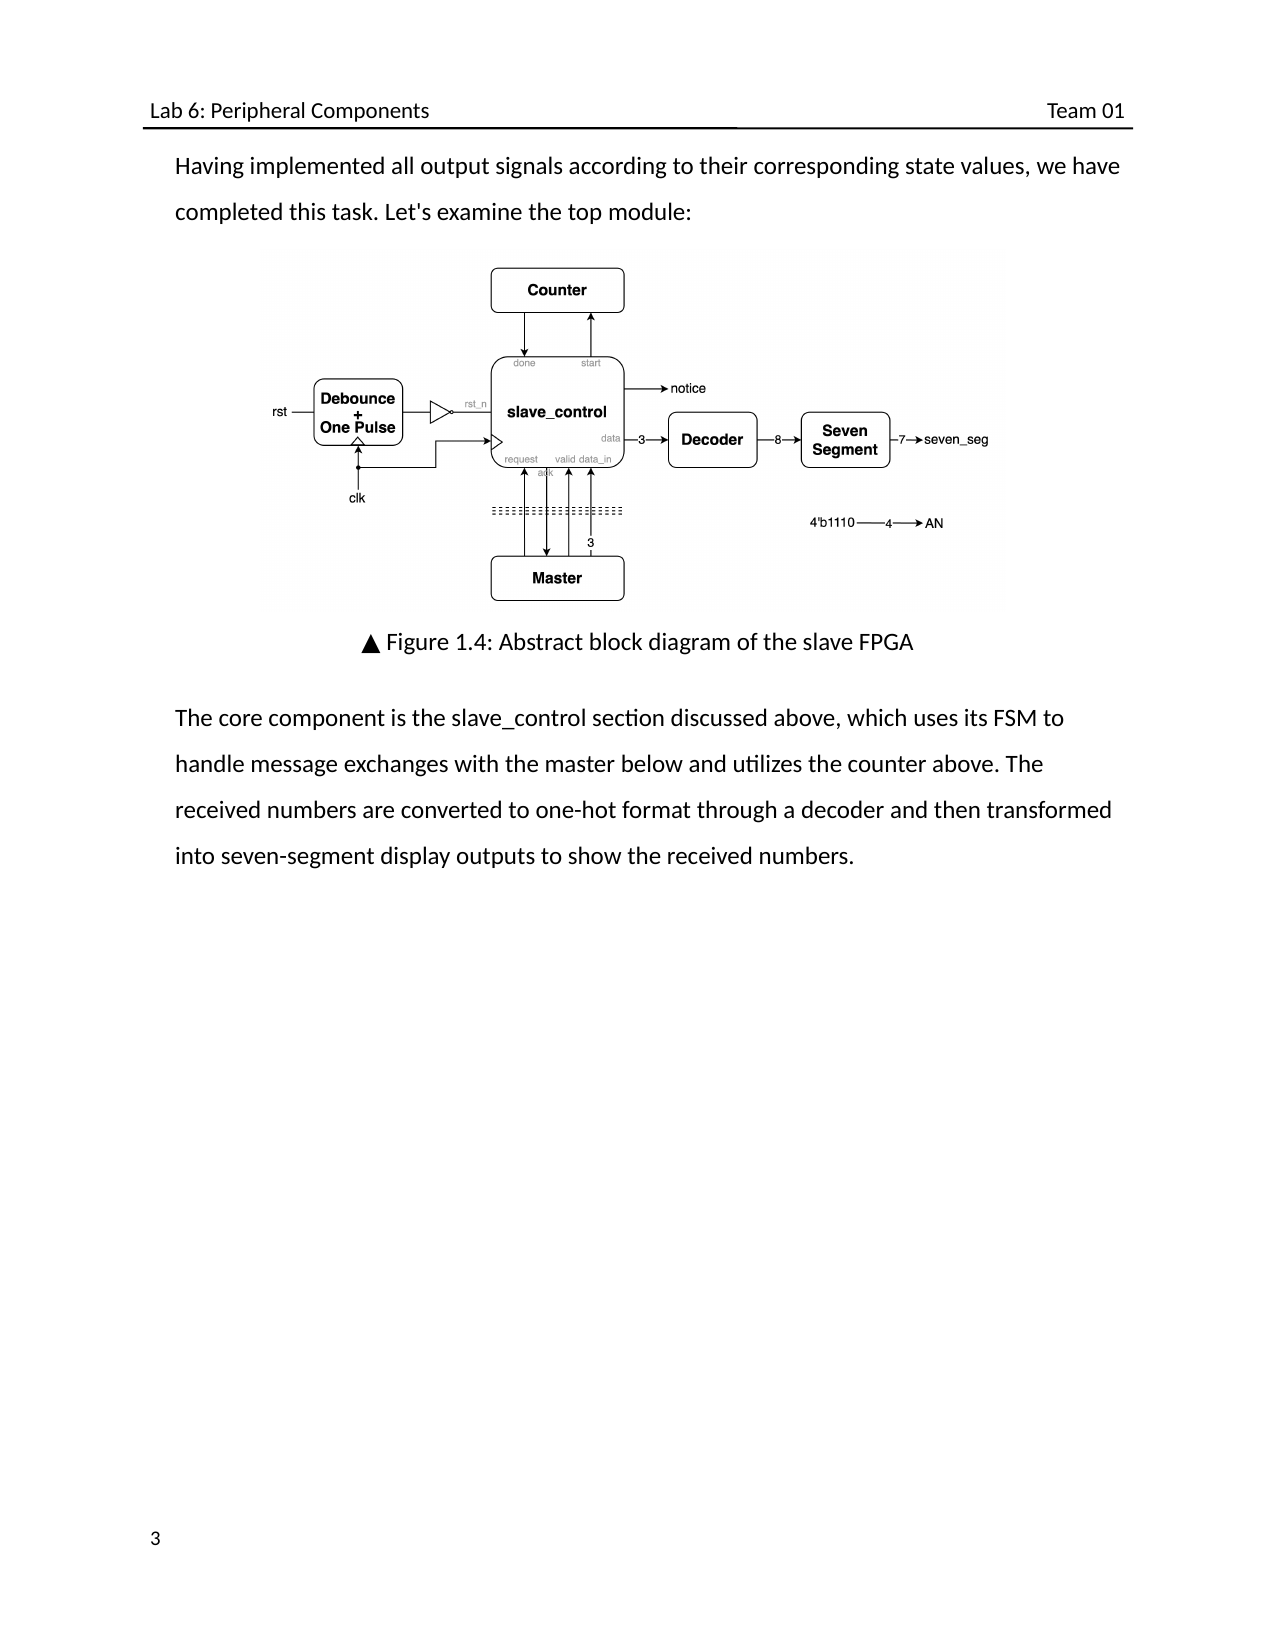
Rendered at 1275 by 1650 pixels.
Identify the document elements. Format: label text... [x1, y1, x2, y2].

text Having implemented all output signals according to their corresponding state values, we have completed this task. Let's examine the top module: [175, 150, 1125, 226]
picture [259, 249, 1007, 612]
text The core component is the slave_control section discussed above, which uses its FSM to handle message exchanges with the master below and utilizes the counter above. The received numbers are converted to one-hot format through a decoder and then transformed into seven-segment display outputs to show the received numbers. [175, 703, 1125, 870]
